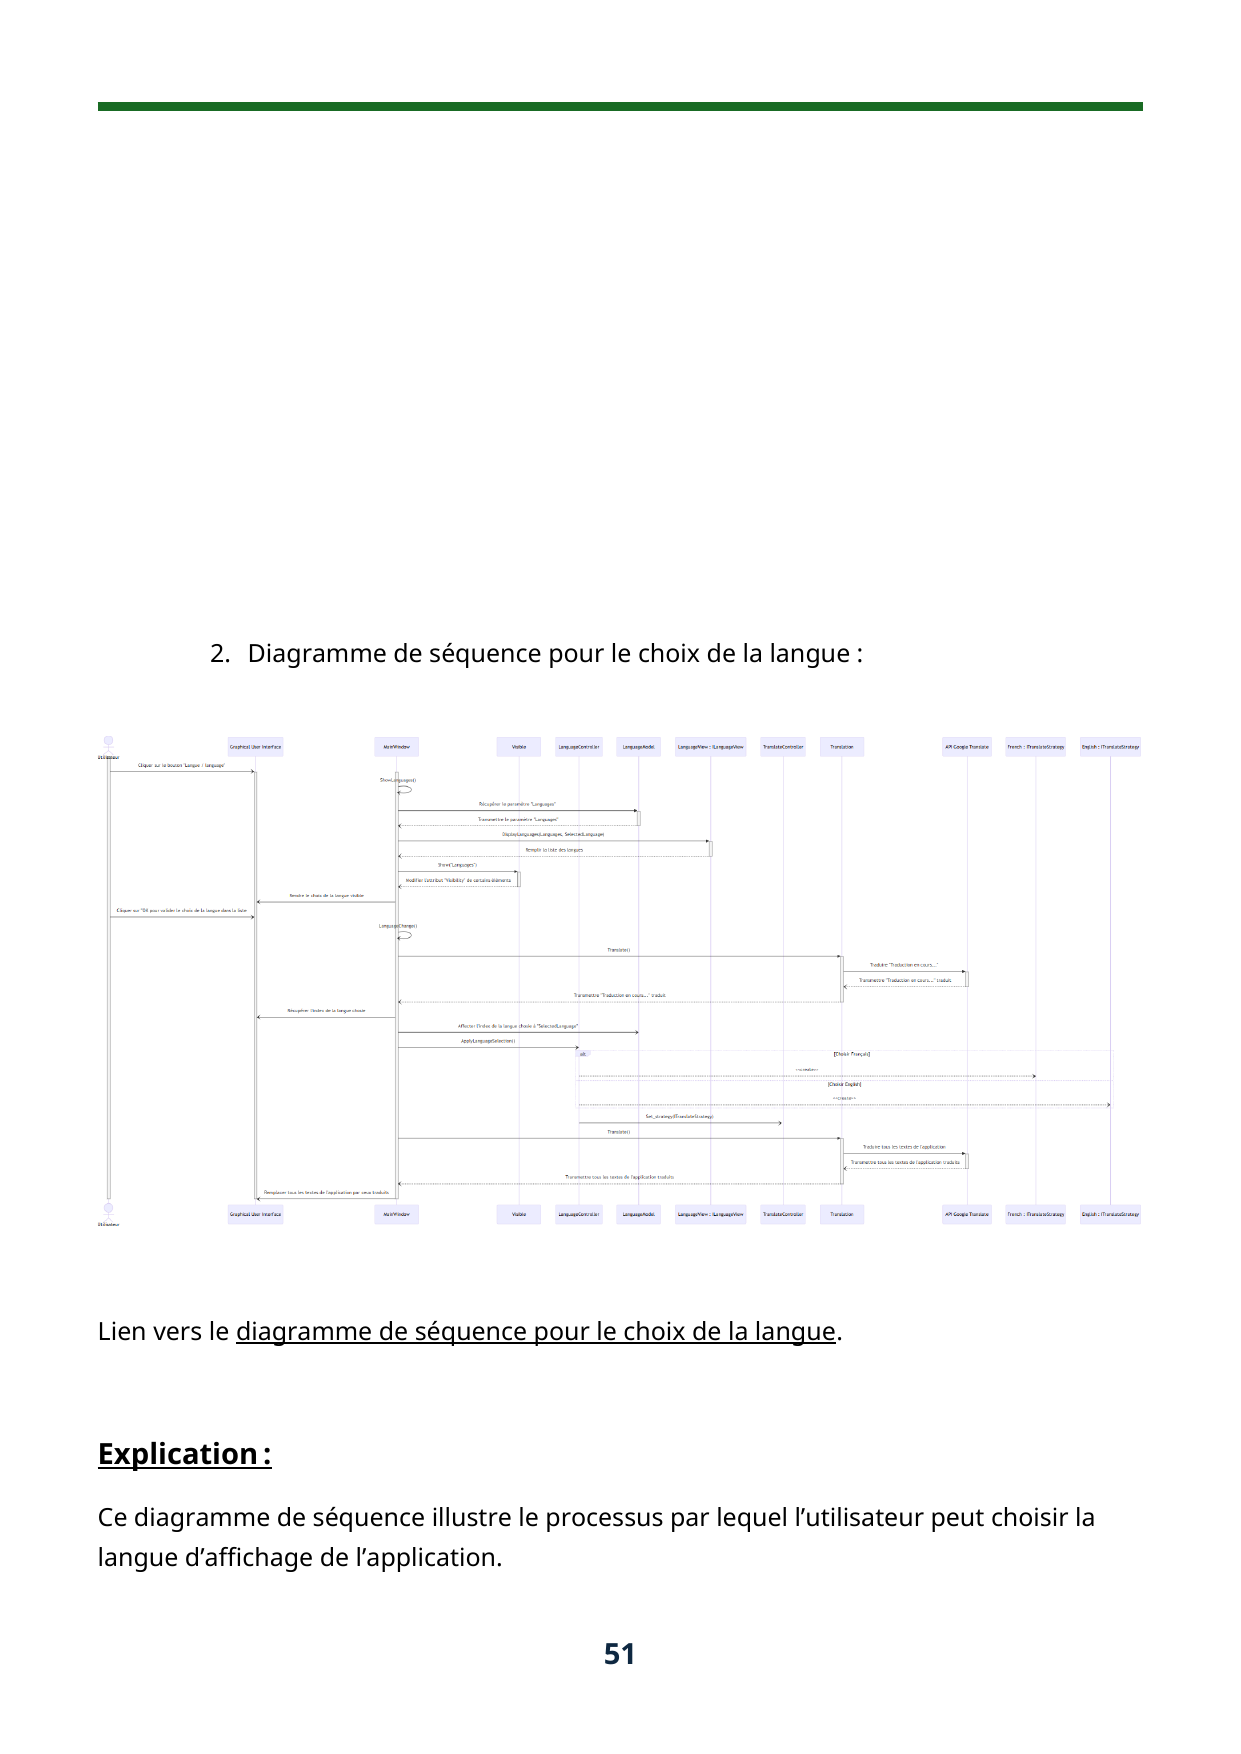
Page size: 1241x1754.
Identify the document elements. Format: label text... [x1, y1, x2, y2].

list Diagramme de séquence pour le choix de la langue : [210, 636, 1143, 670]
text Ce diagramme de séquence illustre le processus par lequel l’utilisateur peut choisir la langue d’affichage de l’application. [97, 1500, 1143, 1573]
text Lien vers le diagramme de séquence pour le choix de la langue. [97, 1314, 1143, 1348]
picture [97, 736, 1143, 1227]
text Explication : [97, 1434, 1143, 1473]
